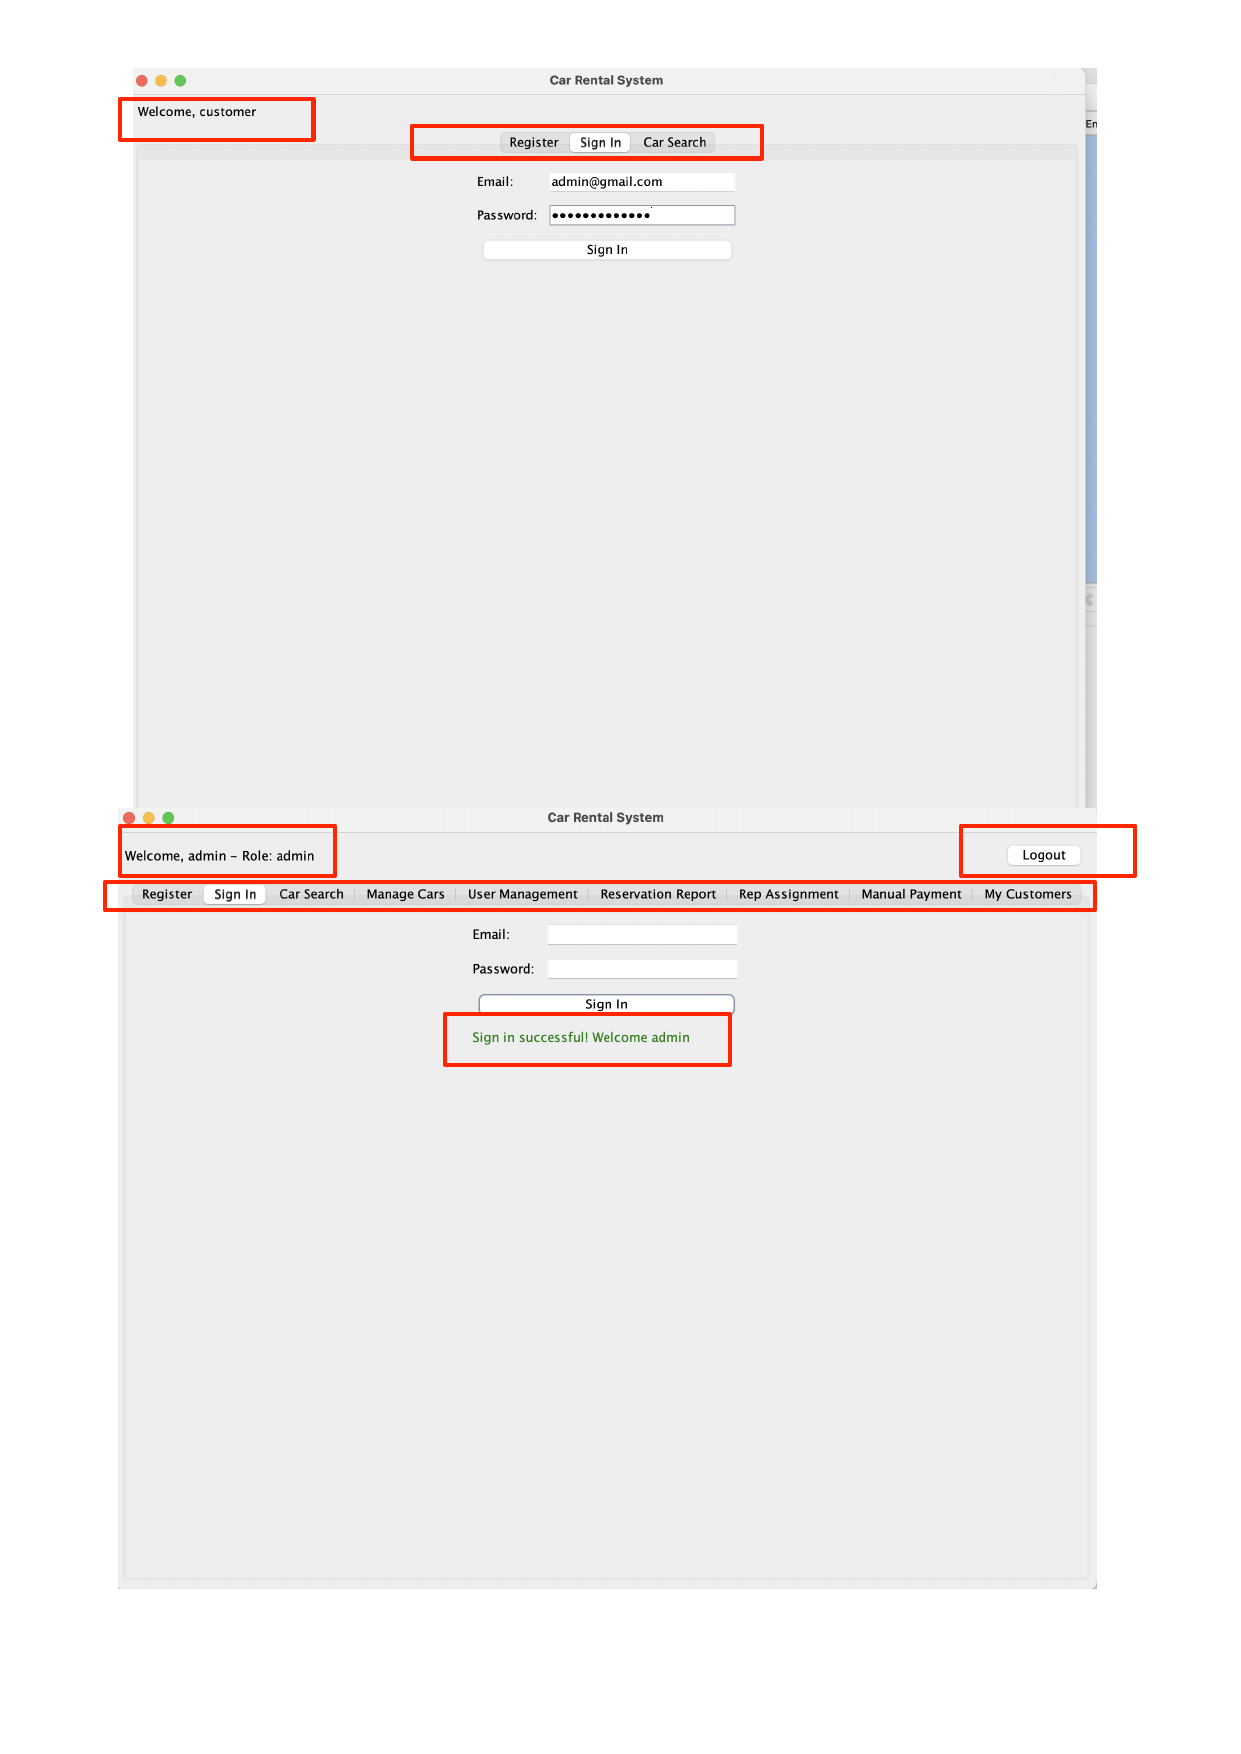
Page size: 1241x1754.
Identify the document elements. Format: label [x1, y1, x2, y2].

picture [122, 828, 333, 874]
picture [118, 912, 1097, 1589]
picture [118, 68, 1097, 880]
picture [963, 828, 1097, 874]
picture [133, 101, 311, 138]
picture [118, 884, 1093, 908]
